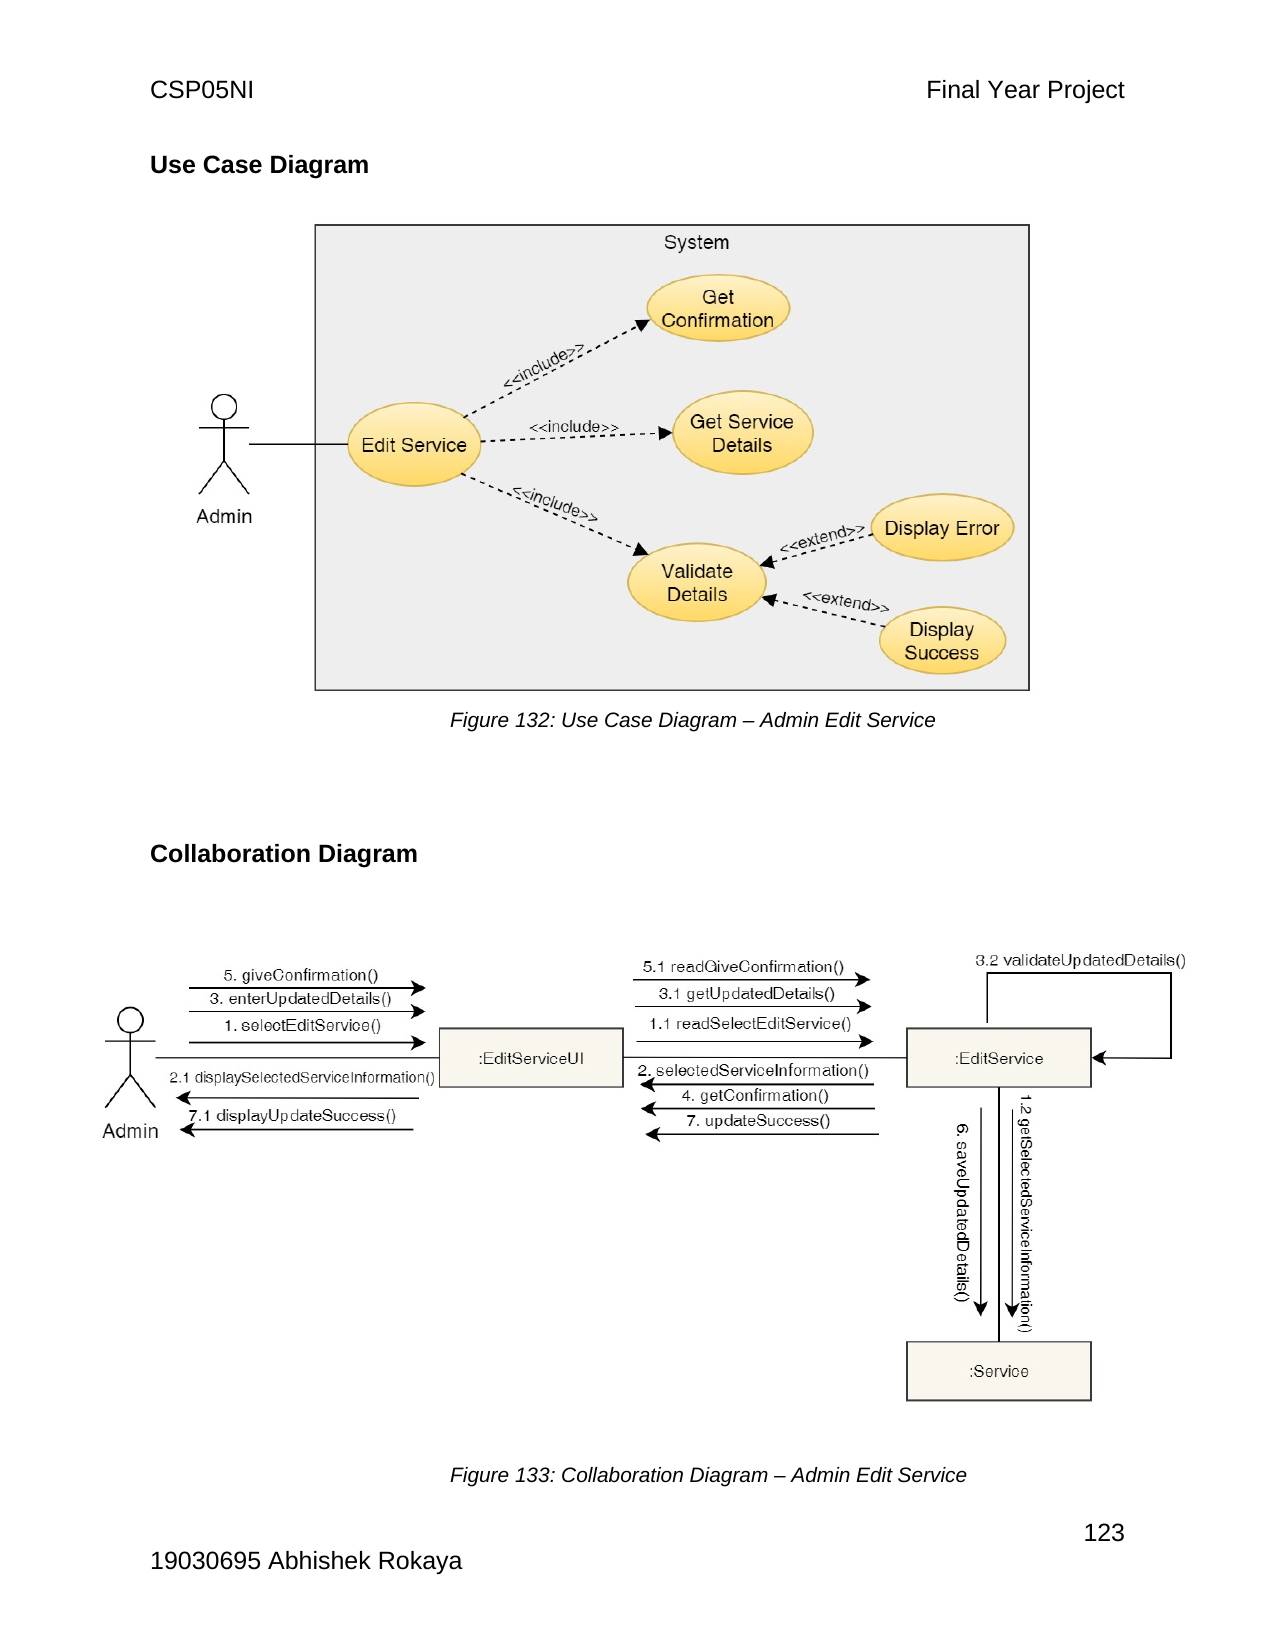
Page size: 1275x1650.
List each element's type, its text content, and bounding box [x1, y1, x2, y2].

picture [178, 207, 1046, 709]
text Use Case Diagram [150, 150, 1125, 179]
text Figure 133: Collaboration Diagram – Admin Edit Service [375, 1463, 1125, 1487]
text Figure 132: Use Case Diagram – Admin Edit Service [375, 708, 1125, 732]
text Collaboration Diagram [150, 839, 1125, 868]
picture [84, 925, 1215, 1418]
